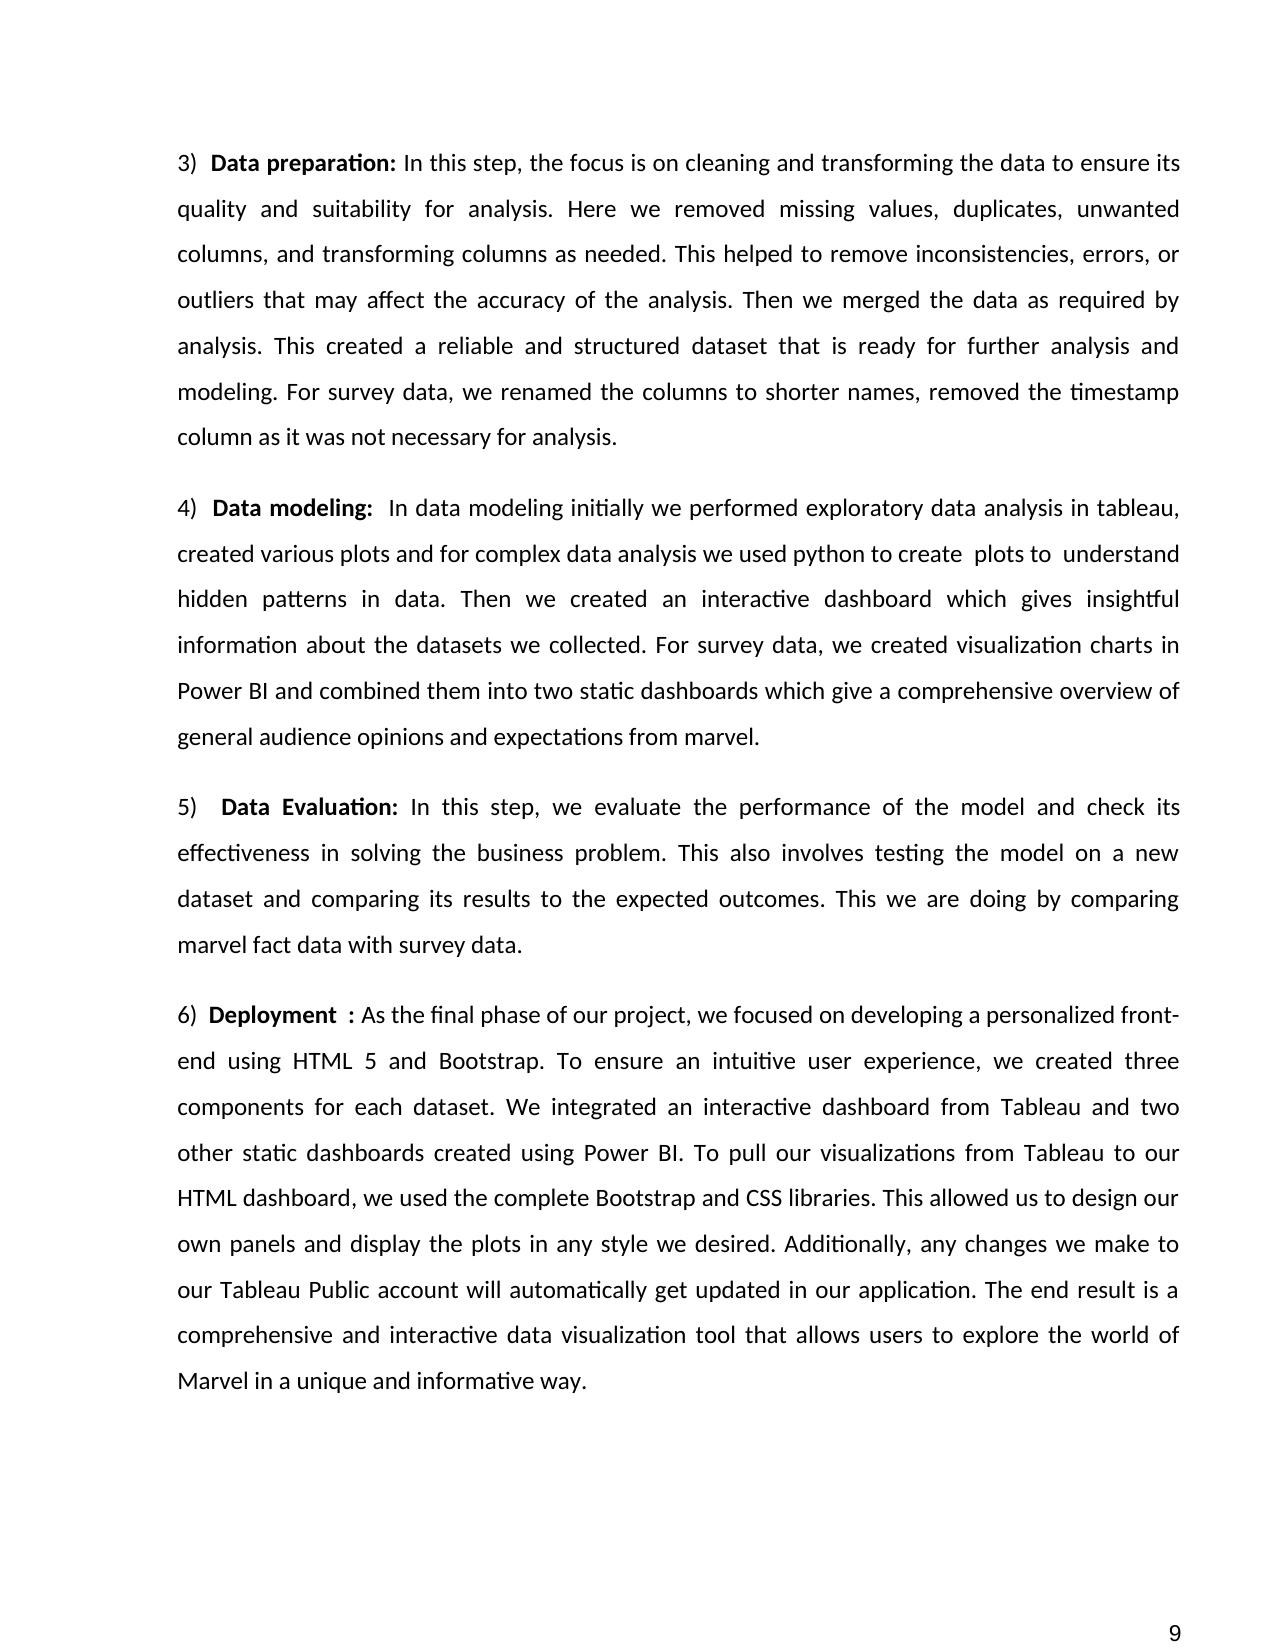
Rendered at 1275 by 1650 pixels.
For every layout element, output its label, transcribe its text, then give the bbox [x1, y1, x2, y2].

text 3) Data preparation: In this step, the focus is on cleaning and transforming the data to ensure its quality and suitability for analysis. Here we removed missing values, duplicates, unwanted columns, and transforming columns as needed. This helped to remove inconsistencies, errors, or outliers that may affect the accuracy of the analysis. Then we merged the data as required by analysis. This created a reliable and structured dataset that is ready for further analysis and modeling. For survey data, we renamed the columns to shorter names, removed the timestamp column as it was not necessary for analysis. [177, 147, 1181, 452]
text 6) Deployment : As the final phase of our project, we focused on developing a personalized front-end using HTML 5 and Bootstrap. To ensure an intuitive user experience, we created three components for each dataset. We integrated an interactive dashboard from Tableau and two other static dashboards created using Power BI. To pull our visualizations from Tableau to our HTML dashboard, we used the complete Bootstrap and CSS libraries. This allowed us to design our own panels and display the plots in any style we desired. Additionally, any changes we make to our Tableau Public account will automatically get updated in our application. The end result is a comprehensive and interactive data visualization tool that allows users to explore the world of Marvel in a unique and informative way. [177, 999, 1181, 1396]
text 5) Data Evaluation: In this step, we evaluate the performance of the model and check its effectiveness in solving the business problem. This also involves testing the model on a new dataset and comparing its results to the expected outcomes. This we are doing by comparing marvel fact data with survey data. [177, 792, 1181, 959]
text 4) Data modeling: In data modeling initially we performed exploratory data analysis in tableau, created various plots and for complex data analysis we used python to create plots to understand hidden patterns in data. Then we created an interactive dashboard which gives insightful information about the datasets we collected. For survey data, we created visualization charts in Power BI and combined them into two static dashboards which give a comprehensive overview of general audience opinions and expectations from marvel. [177, 492, 1181, 751]
